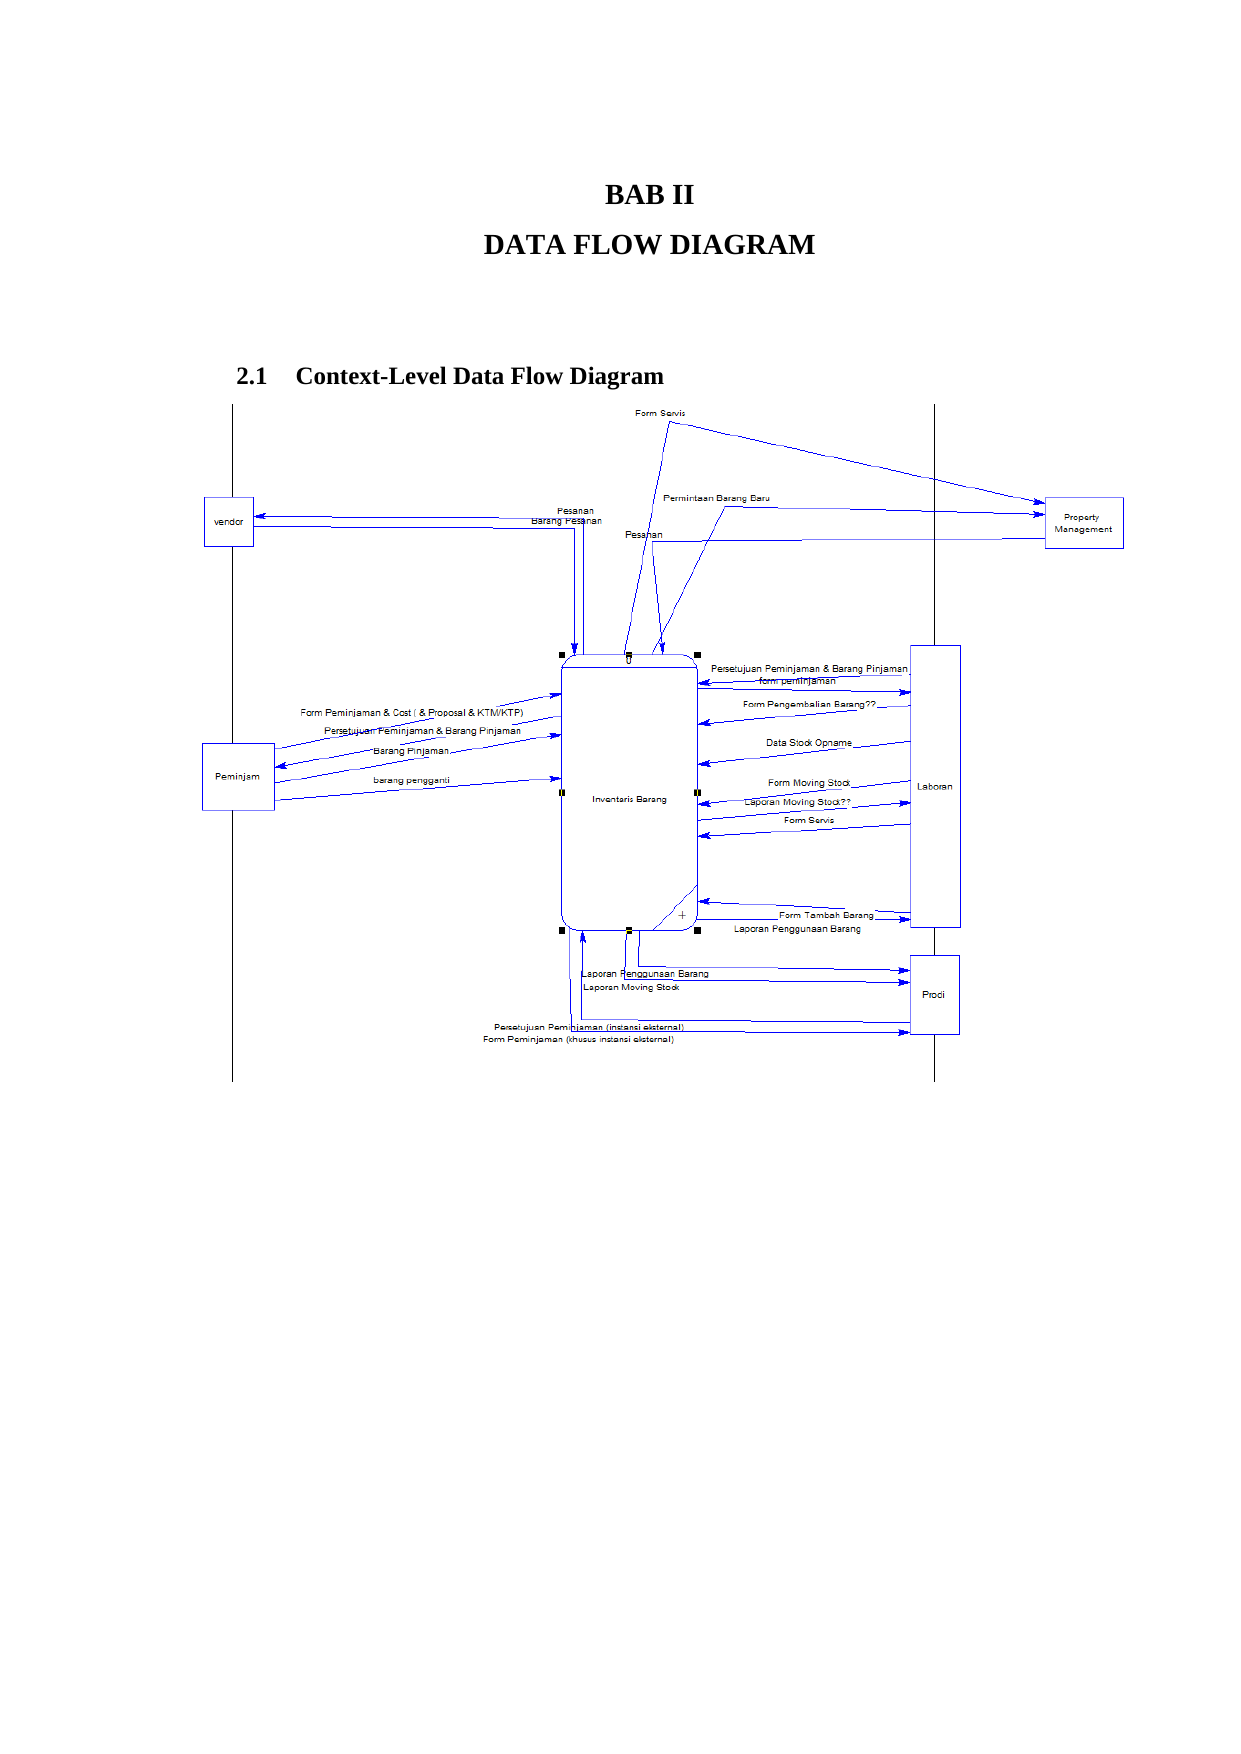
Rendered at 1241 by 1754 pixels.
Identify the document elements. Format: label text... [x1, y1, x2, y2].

text BAB II DATA FLOW DIAGRAM [236, 177, 1063, 261]
text Context-Level Data Flow Diagram [236, 361, 1063, 390]
picture [177, 404, 1159, 1082]
